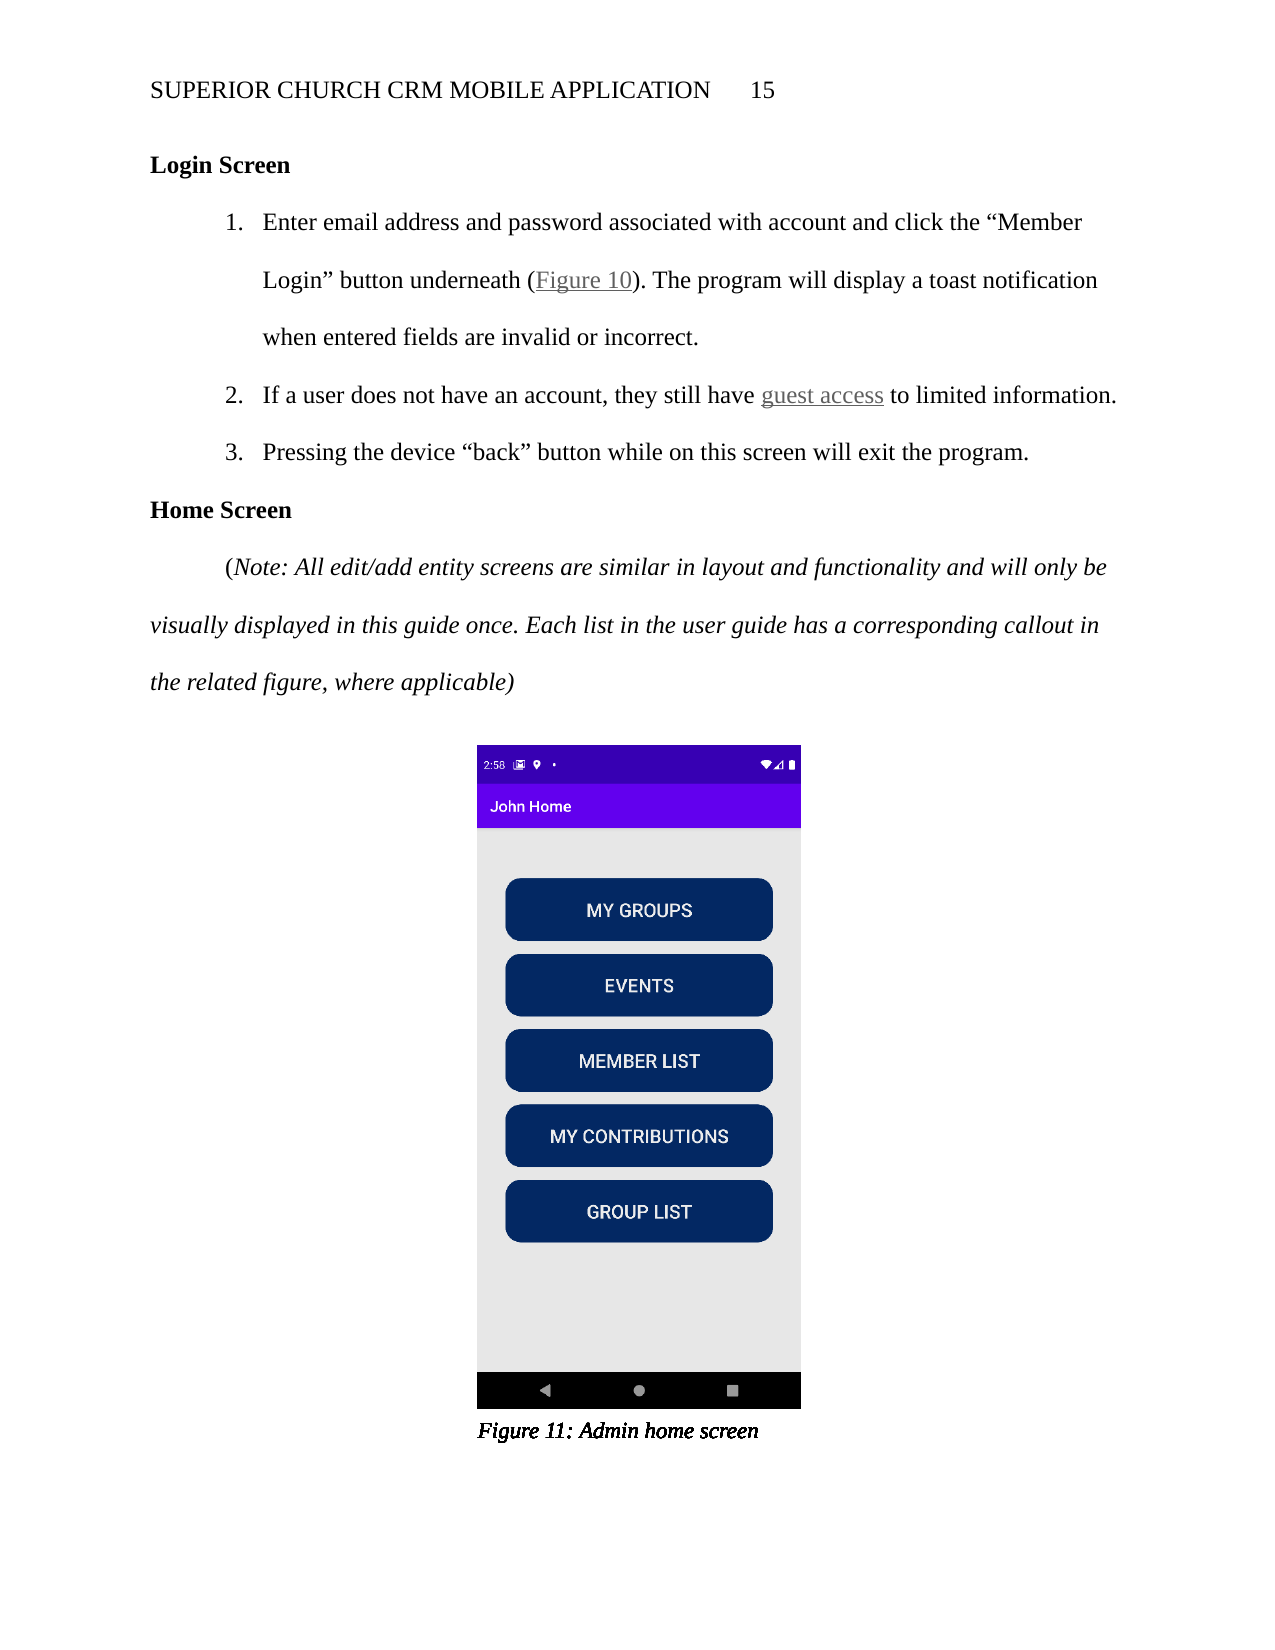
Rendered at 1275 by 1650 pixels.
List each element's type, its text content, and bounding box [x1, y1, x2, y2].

subtitle Home Screen [150, 495, 1125, 524]
list Pressing the device “back” button while on this screen will exit the program. [225, 437, 1125, 466]
list Enter email address and password associated with account and click the “Member Login” button underneath (Figure 10). The program will display a toast notification when entered fields are invalid or incorrect. [225, 207, 1125, 351]
subtitle Login Screen [150, 150, 1125, 179]
picture [477, 745, 801, 1409]
text (Note: All edit/add entity screens are similar in layout and functionality and will only be visually displayed in this guide once. Each list in the user guide has a corresponding callout in the related figure, where applicable) [150, 552, 1125, 696]
list If a user does not have an account, they still have guest access to limited information. [225, 380, 1125, 409]
